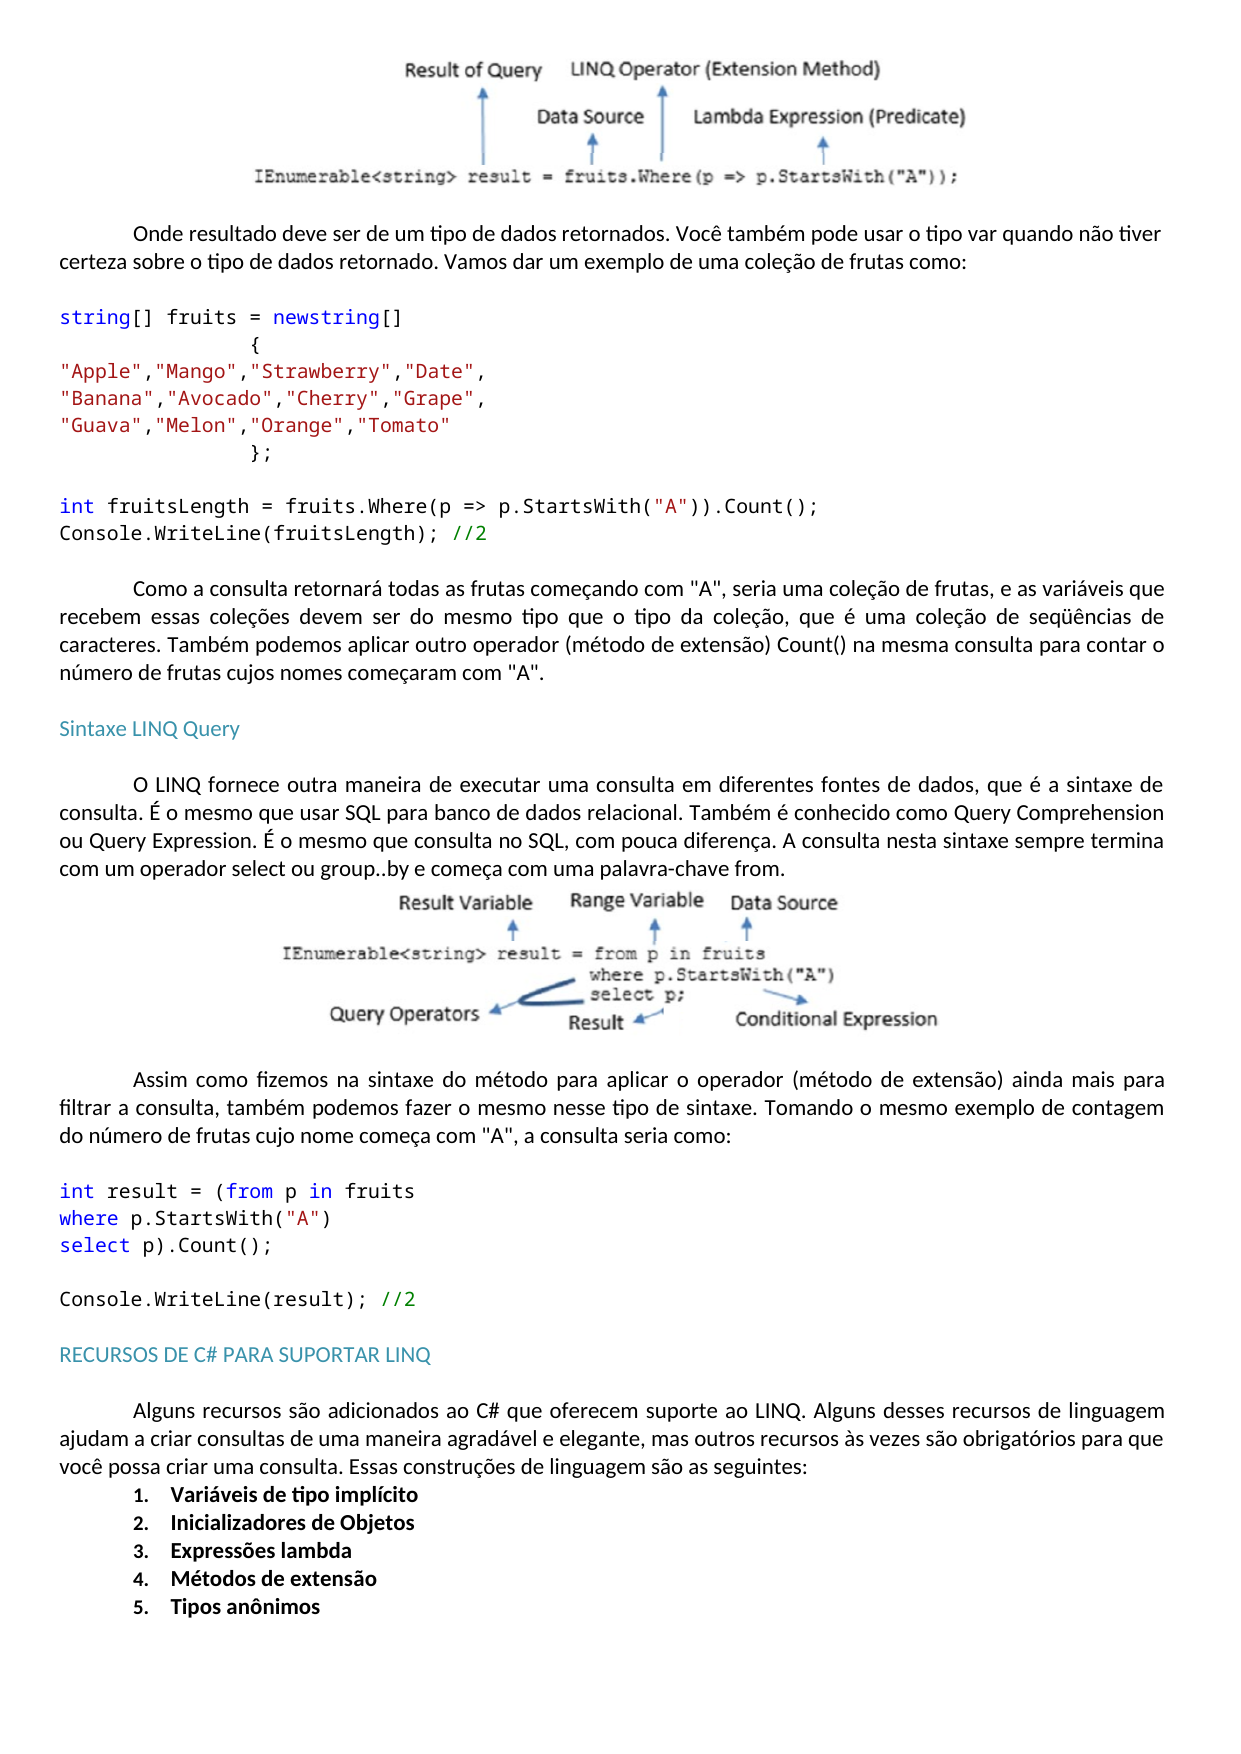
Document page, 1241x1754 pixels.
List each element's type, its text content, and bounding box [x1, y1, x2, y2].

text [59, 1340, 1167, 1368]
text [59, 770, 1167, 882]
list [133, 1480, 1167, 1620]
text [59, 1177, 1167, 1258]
picture [264, 882, 962, 1037]
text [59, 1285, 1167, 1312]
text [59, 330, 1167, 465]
text string[] fruits = newstring[] [59, 303, 1167, 330]
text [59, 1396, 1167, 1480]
text Onde resultado deve ser de um tipo de dados retornados. Você também pode usar o tipo var quando não tiver certeza sobre o tipo de dados retornado. Vamos dar um exemplo de uma coleção de frutas como: [59, 219, 1167, 275]
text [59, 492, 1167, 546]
picture [244, 44, 981, 191]
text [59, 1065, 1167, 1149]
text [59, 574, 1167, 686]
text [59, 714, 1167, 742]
